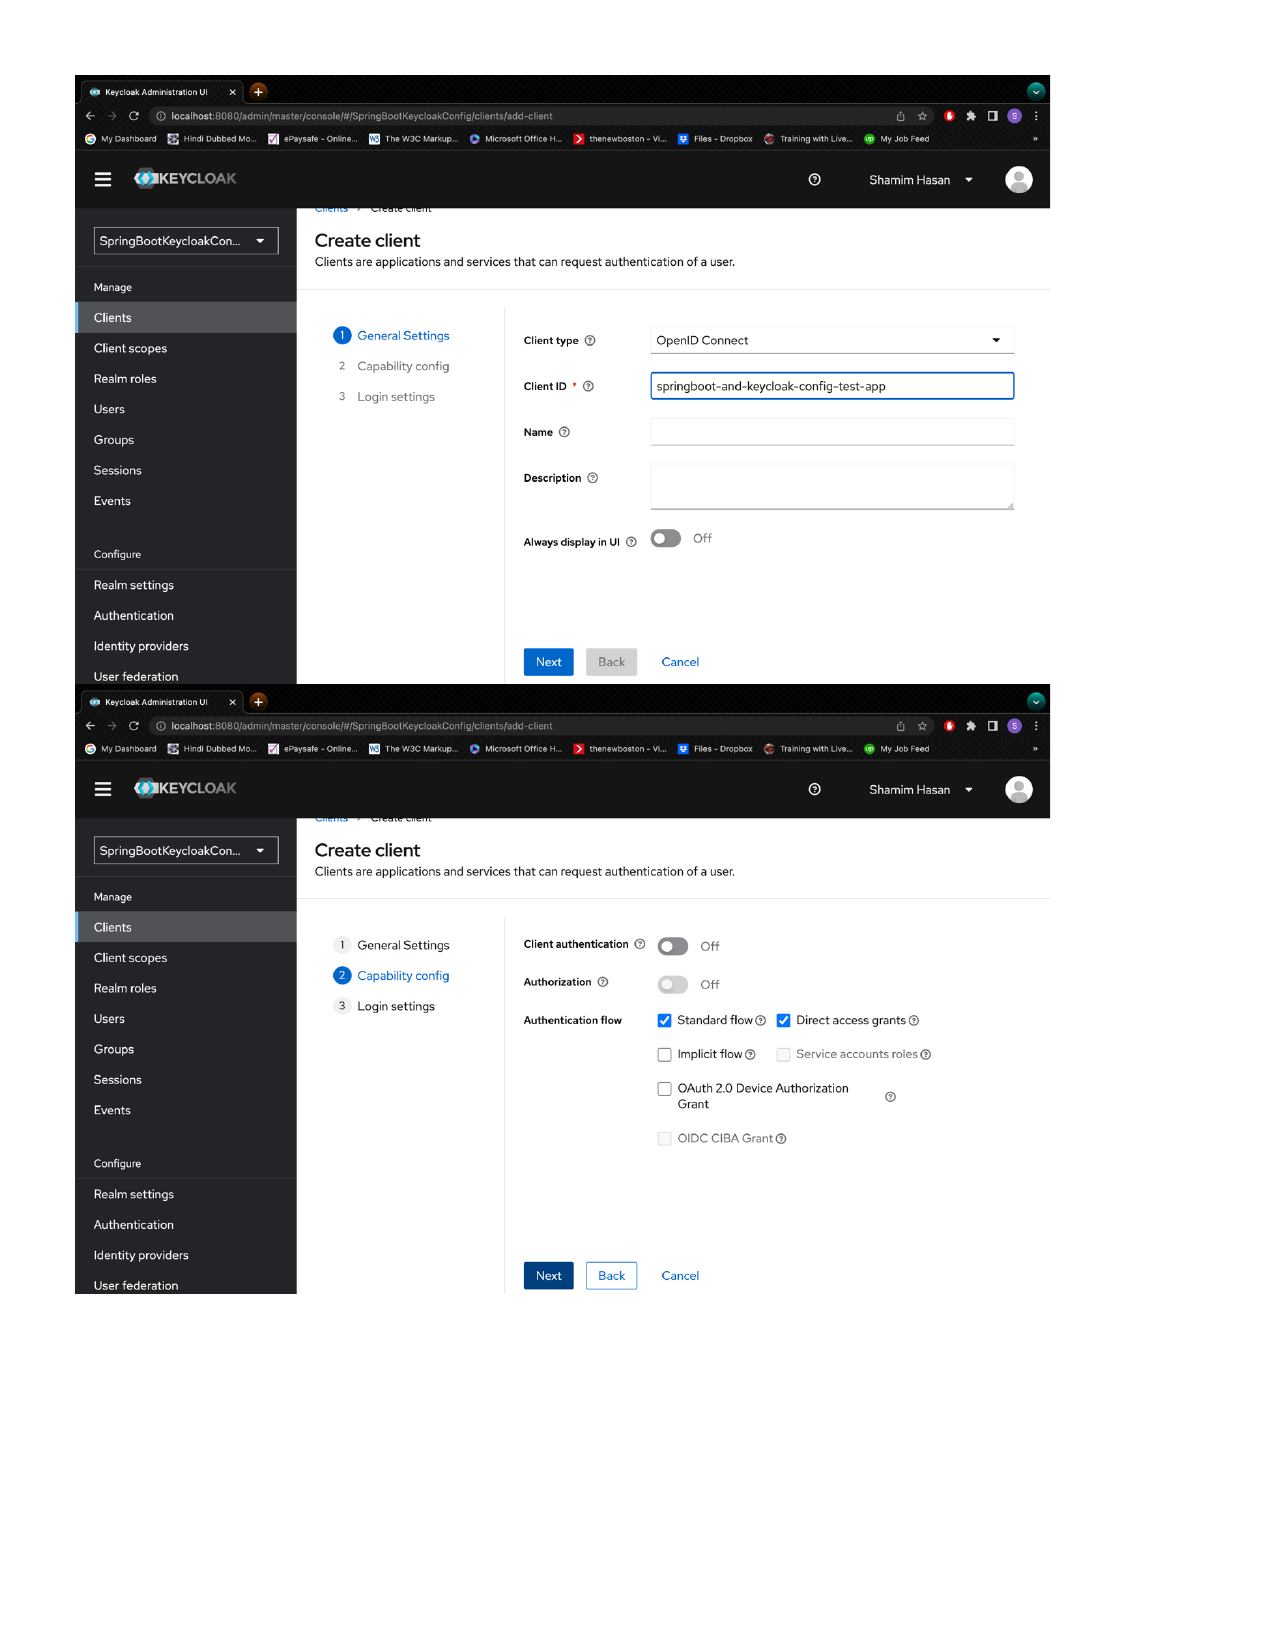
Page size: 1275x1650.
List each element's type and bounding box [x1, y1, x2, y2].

picture [75, 75, 1050, 1294]
